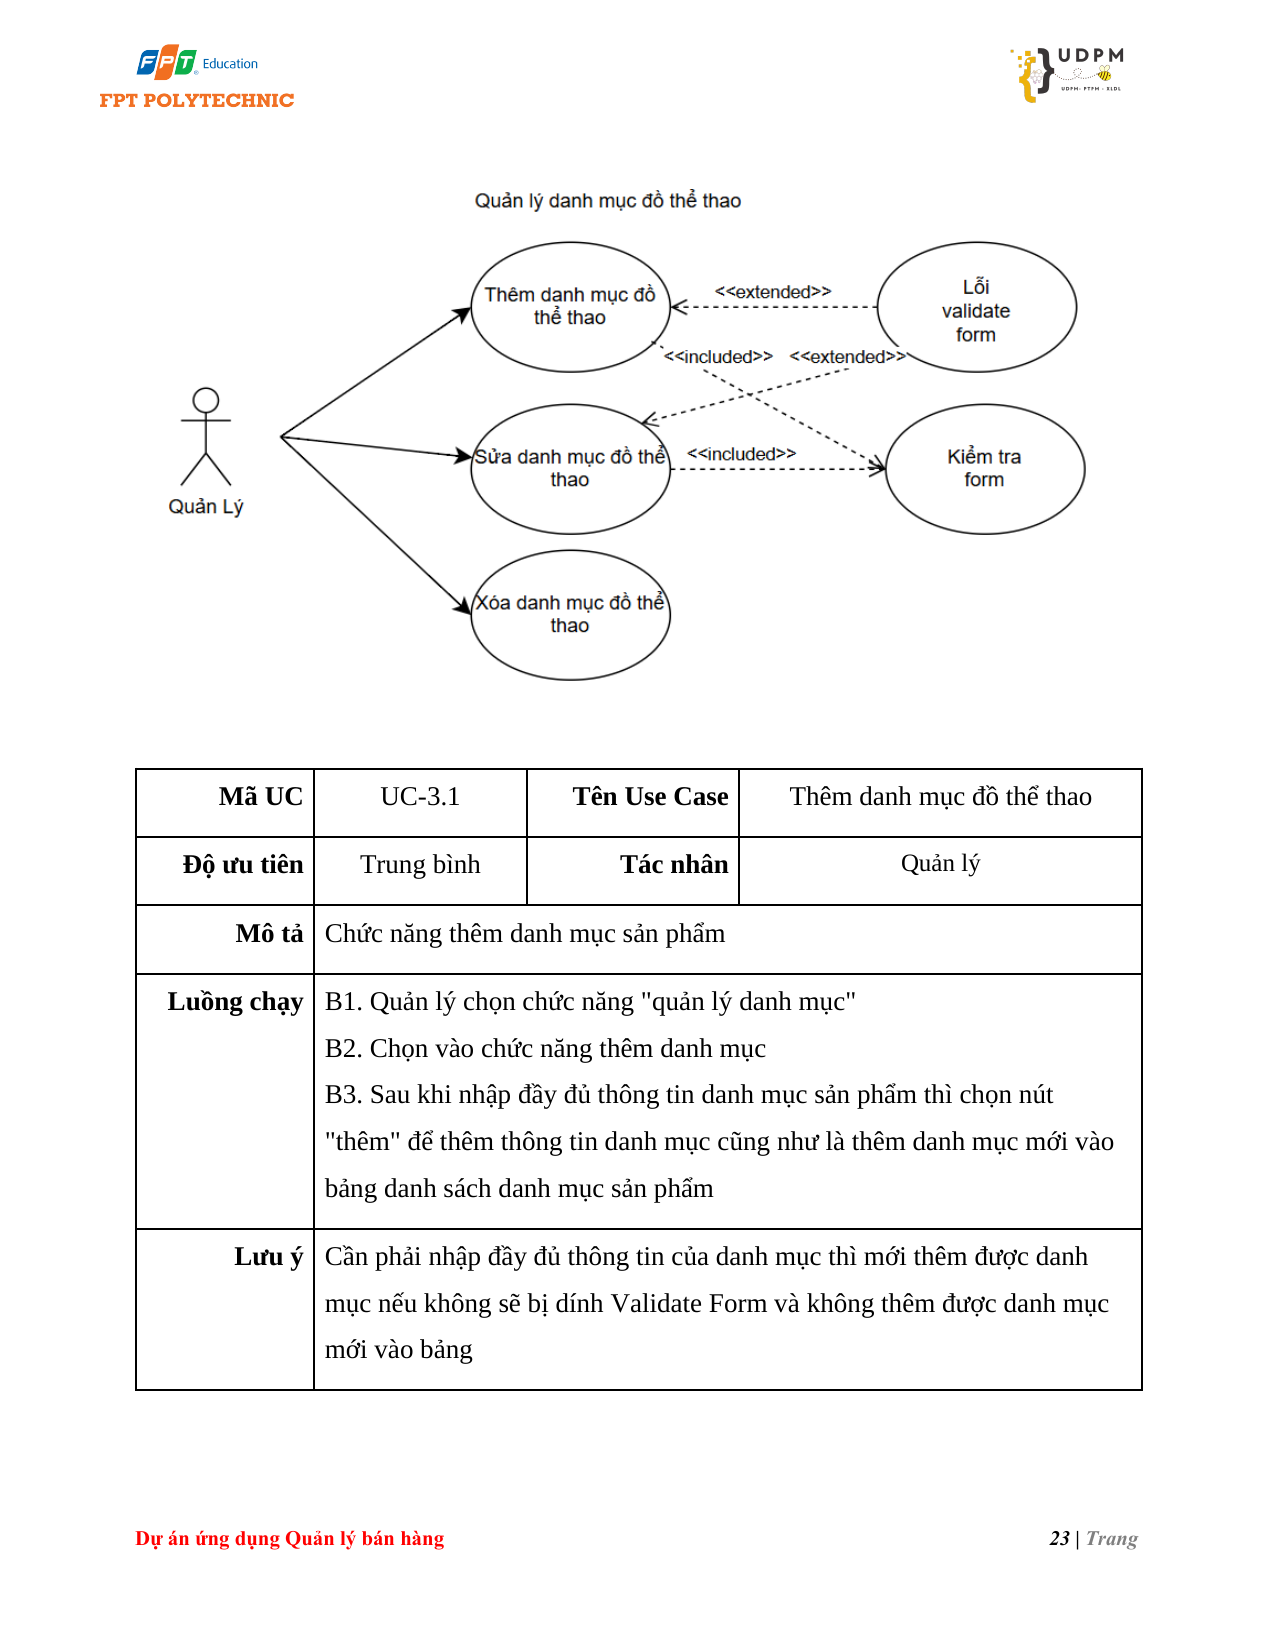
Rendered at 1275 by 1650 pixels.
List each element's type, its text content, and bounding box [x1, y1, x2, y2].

table_header Thêm danh mục đồ thể thao [740, 770, 1141, 836]
table_cell Độ ưu tiên [137, 838, 313, 904]
table_cell B1. Quản lý chọn chức năng "quản lý danh mục" B2. Chọn vào chức năng thêm danh mục B3. Sau khi nhập đầy đủ thông tin danh mục sản phẩm thì chọn nút "thêm" để thêm thông tin danh mục cũng như là thêm danh mục mới vào bảng danh sách danh mục sản phẩm [315, 975, 1141, 1227]
table_header UC-3.1 [315, 770, 526, 836]
picture [134, 175, 1141, 710]
table_cell Trung bình [315, 838, 526, 904]
table_header Tên Use Case [528, 770, 738, 836]
table_cell Lưu ý [137, 1230, 313, 1389]
table_header Mã UC [137, 770, 313, 836]
picture [990, 29, 1154, 119]
table_cell Chức năng thêm danh mục sản phẩm [315, 906, 1141, 972]
table_cell Luồng chạy [137, 975, 313, 1227]
table_cell Quản lý [740, 838, 1141, 904]
picture [93, 36, 300, 122]
table_cell Cần phải nhập đầy đủ thông tin của danh mục thì mới thêm được danh mục nếu không sẽ bị dính Validate Form và không thêm được danh mục mới vào bảng [315, 1230, 1141, 1389]
table_cell Mô tả [137, 906, 313, 972]
table_cell Tác nhân [528, 838, 738, 904]
